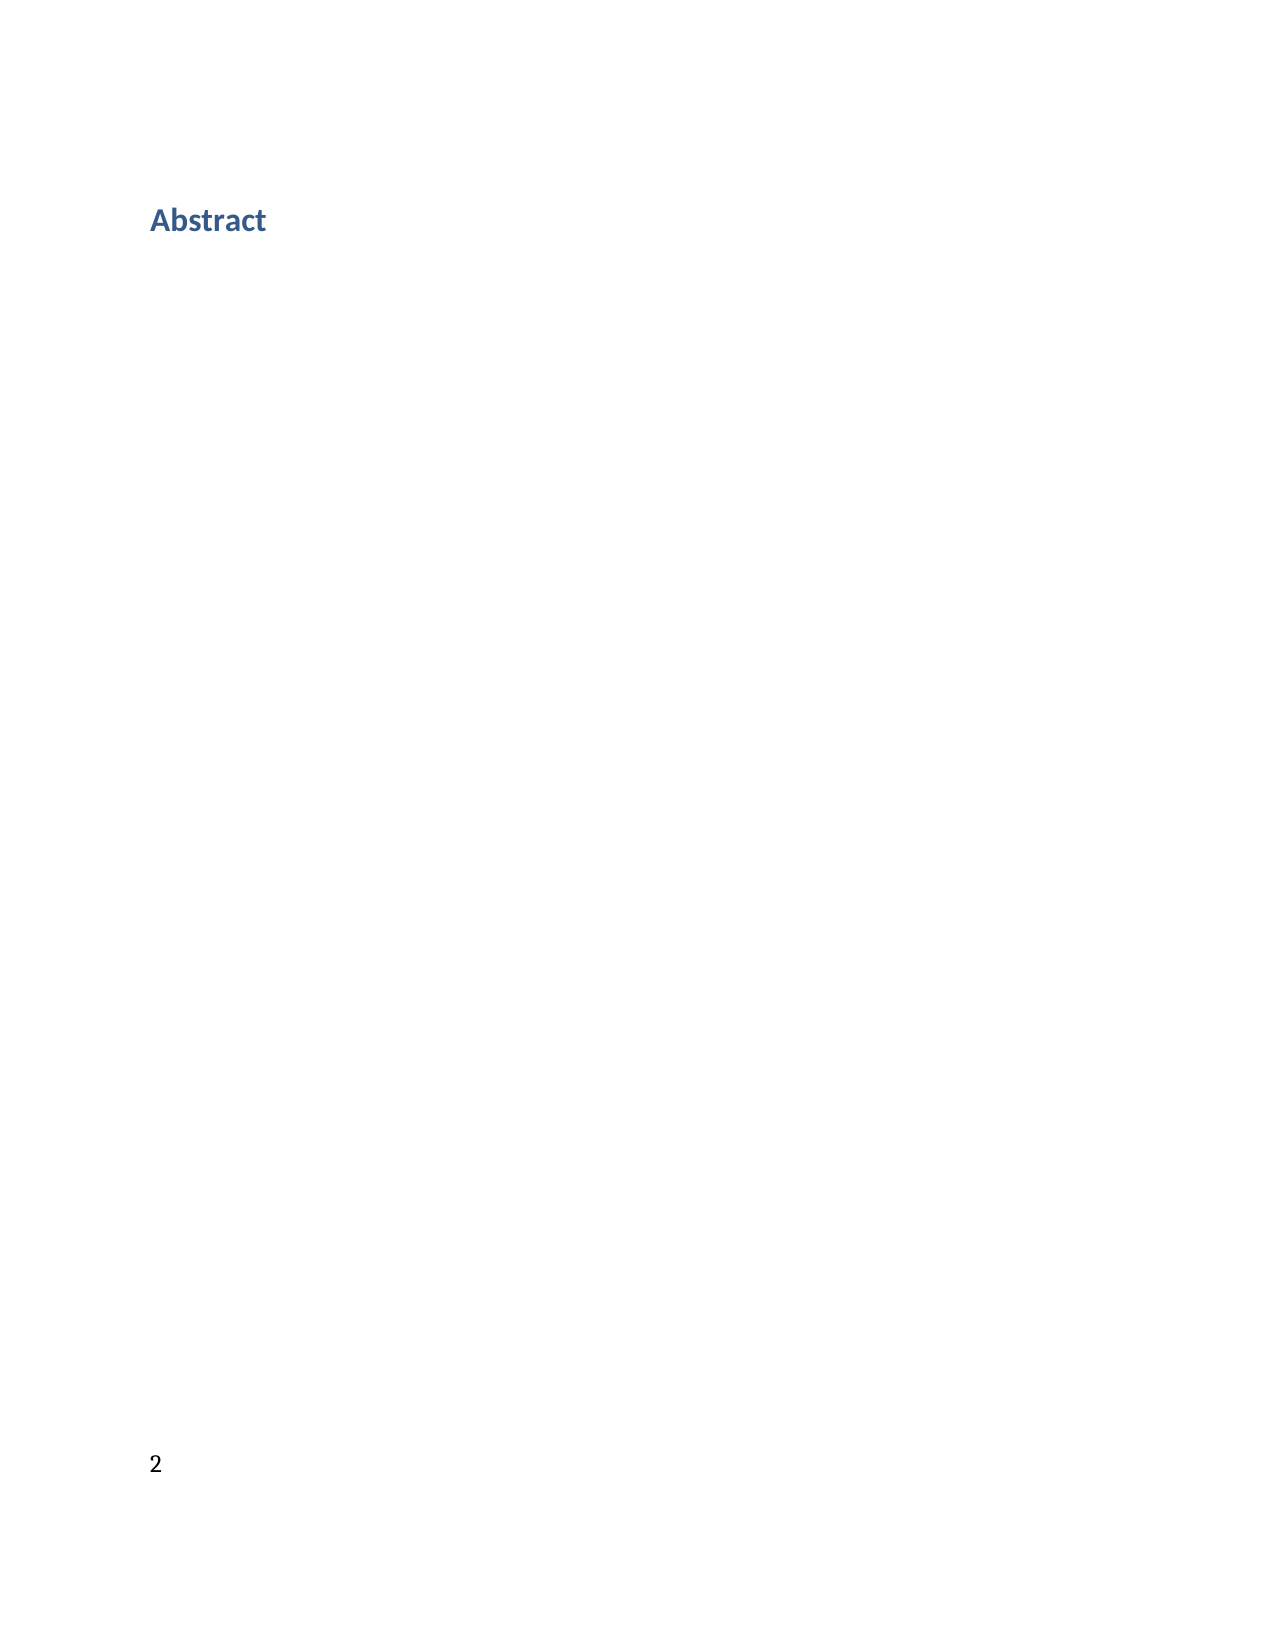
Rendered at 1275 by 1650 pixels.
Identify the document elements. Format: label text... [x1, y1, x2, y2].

subtitle Abstract [150, 199, 1125, 240]
